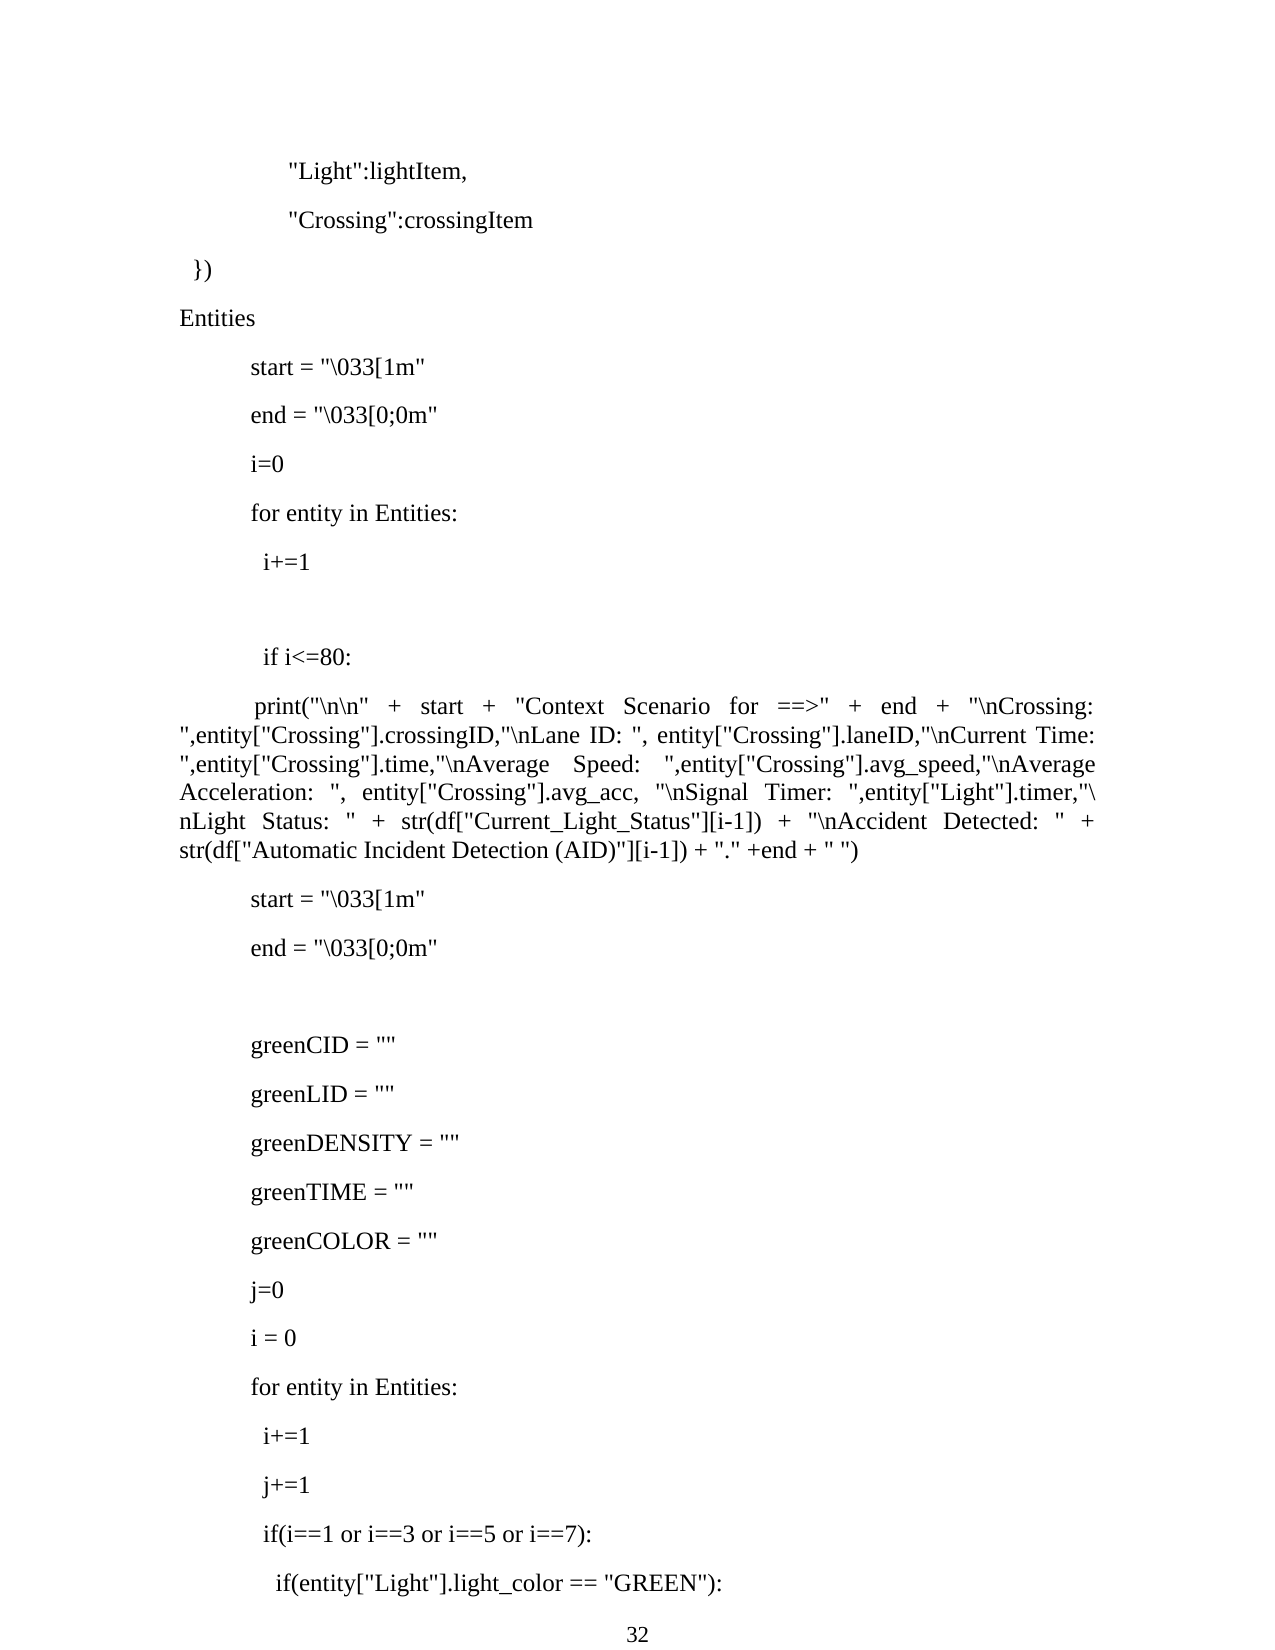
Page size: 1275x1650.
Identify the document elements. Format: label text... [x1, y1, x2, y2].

list i+=1 [250, 547, 1096, 576]
list if i<=80: [250, 642, 1096, 671]
list start = "\033[1m" [250, 884, 1096, 913]
list Entities [179, 303, 1096, 332]
list i=0 [250, 449, 1096, 478]
list i+=1 [250, 1421, 1096, 1450]
list if(entity["Light"].light_color == "GREEN"): [250, 1568, 1096, 1597]
list "Crossing":crossingItem [250, 205, 1096, 234]
list for entity in Entities: [250, 498, 1096, 527]
list j=0 [250, 1275, 1096, 1303]
list j+=1 [250, 1470, 1096, 1499]
list greenDENSITY = "" [250, 1128, 1096, 1157]
list print("\n\n" + start + "Context Scenario for ==>" + end + "\nCrossing: ",entity["Crossing"].crossingID,"\nLane ID: ", entity["Crossing"].laneID,"\nCurrent Time: ",entity["Crossing"].time,"\nAverage Speed: ",entity["Crossing"].avg_speed,"\nAverage Acceleration: ", entity["Crossing"].avg_acc, "\nSignal Timer: ",entity["Light"].timer,"\nLight Status: " + str(df["Current_Light_Status"][i-1]) + "\nAccident Detected: " + str(df["Automatic Incident Detection (AID)"][i-1]) + "." +end + " ") [179, 691, 1096, 864]
list greenCID = "" [250, 1030, 1096, 1059]
list i = 0 [250, 1323, 1096, 1352]
list }) [179, 254, 1096, 283]
list greenTIME = "" [250, 1177, 1096, 1206]
list if(i==1 or i==3 or i==5 or i==7): [250, 1519, 1096, 1548]
list for entity in Entities: [250, 1372, 1096, 1401]
list start = "\033[1m" [250, 352, 1096, 380]
list greenLID = "" [250, 1079, 1096, 1108]
list end = "\033[0;0m" [250, 401, 1096, 429]
list "Light":lightItem, [250, 156, 1096, 185]
list greenCOLOR = "" [250, 1226, 1096, 1254]
list end = "\033[0;0m" [250, 933, 1096, 961]
